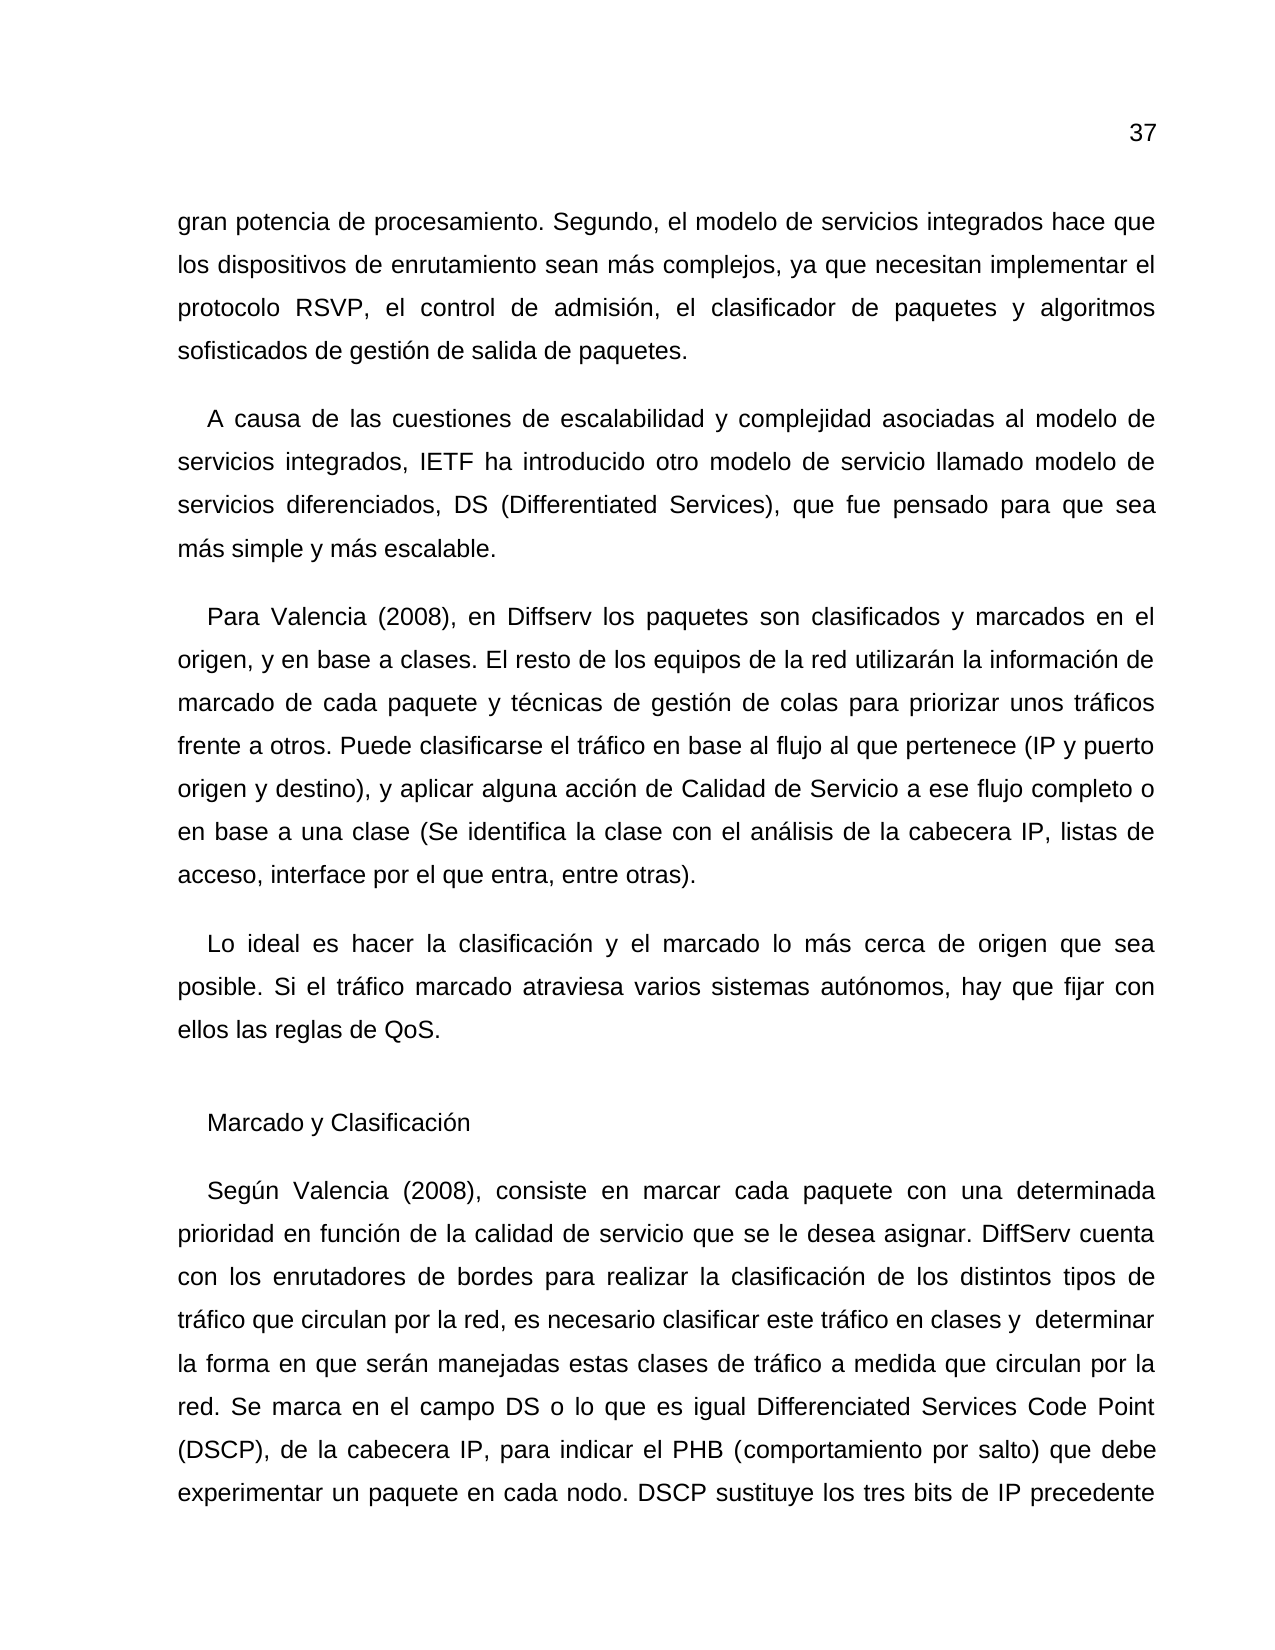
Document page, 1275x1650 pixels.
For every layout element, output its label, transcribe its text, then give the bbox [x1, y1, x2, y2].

text Para Valencia (2008), en Diffserv los paquetes son clasificados y marcados en el origen, y en base a clases. El resto de los equipos de la red utilizarán la información de marcado de cada paquete y técnicas de gestión de colas para priorizar unos tráficos frente a otros. Puede clasificarse el tráfico en base al flujo al que pertenece (IP y puerto origen y destino), y aplicar alguna acción de Calidad de Servicio a ese flujo completo o en base a una clase (Se identifica la clase con el análisis de la cabecera IP, listas de acceso, interface por el que entra, entre otras). [177, 602, 1157, 889]
text A causa de las cuestiones de escalabilidad y complejidad asociadas al modelo de servicios integrados, IETF ha introducido otro modelo de servicio llamado modelo de servicios diferenciados, DS (Differentiated Services), que fue pensado para que sea más simple y más escalable. [177, 404, 1157, 562]
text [177, 1176, 1157, 1507]
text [177, 207, 1157, 365]
text Lo ideal es hacer la clasificación y el marcado lo más cerca de origen que sea posible. Si el tráfico marcado atraviesa varios sistemas autónomos, hay que fijar con ellos las reglas de QoS. [177, 929, 1157, 1044]
text Marcado y Clasificación [177, 1108, 1157, 1137]
